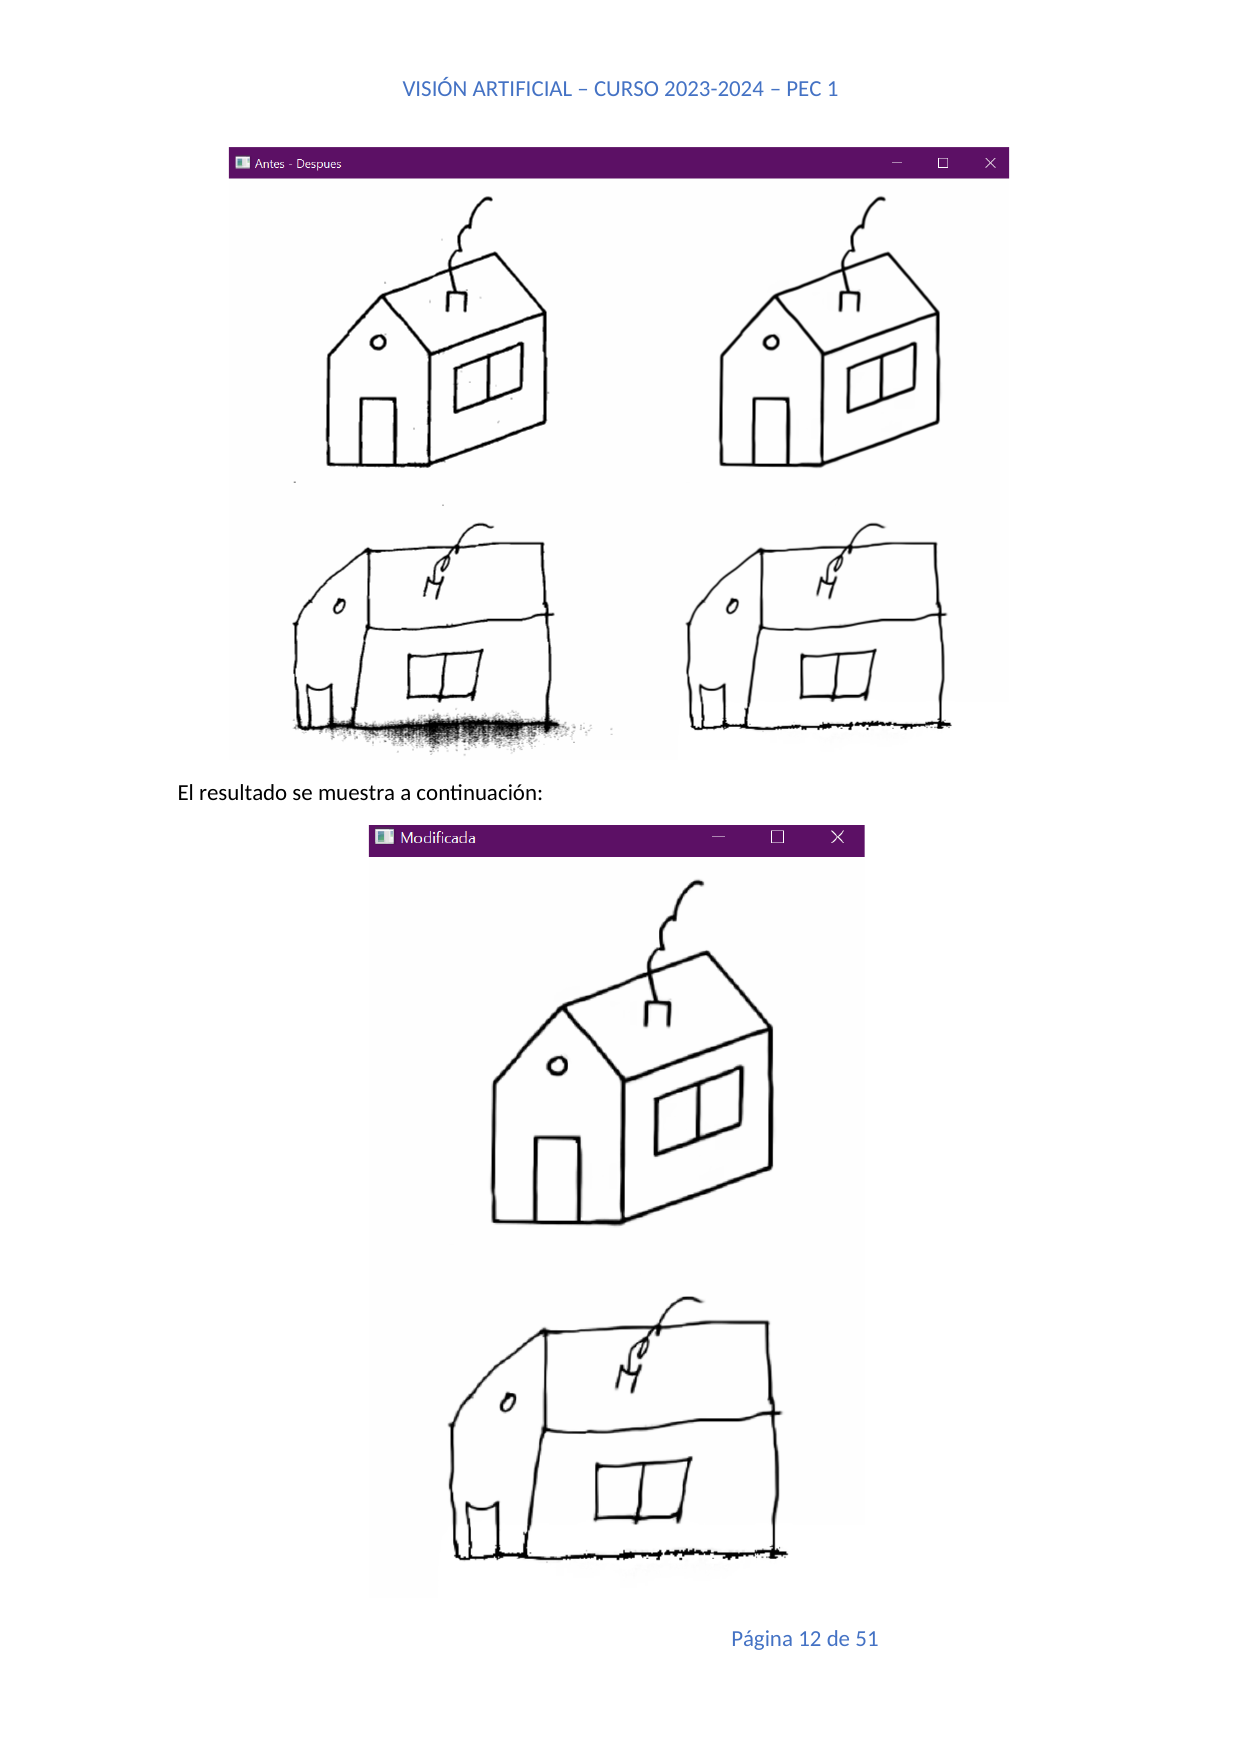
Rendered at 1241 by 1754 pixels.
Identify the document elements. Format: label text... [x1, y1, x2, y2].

picture [228, 147, 1010, 760]
picture [368, 825, 865, 1598]
text El resultado se muestra a continuación: [177, 778, 1063, 806]
